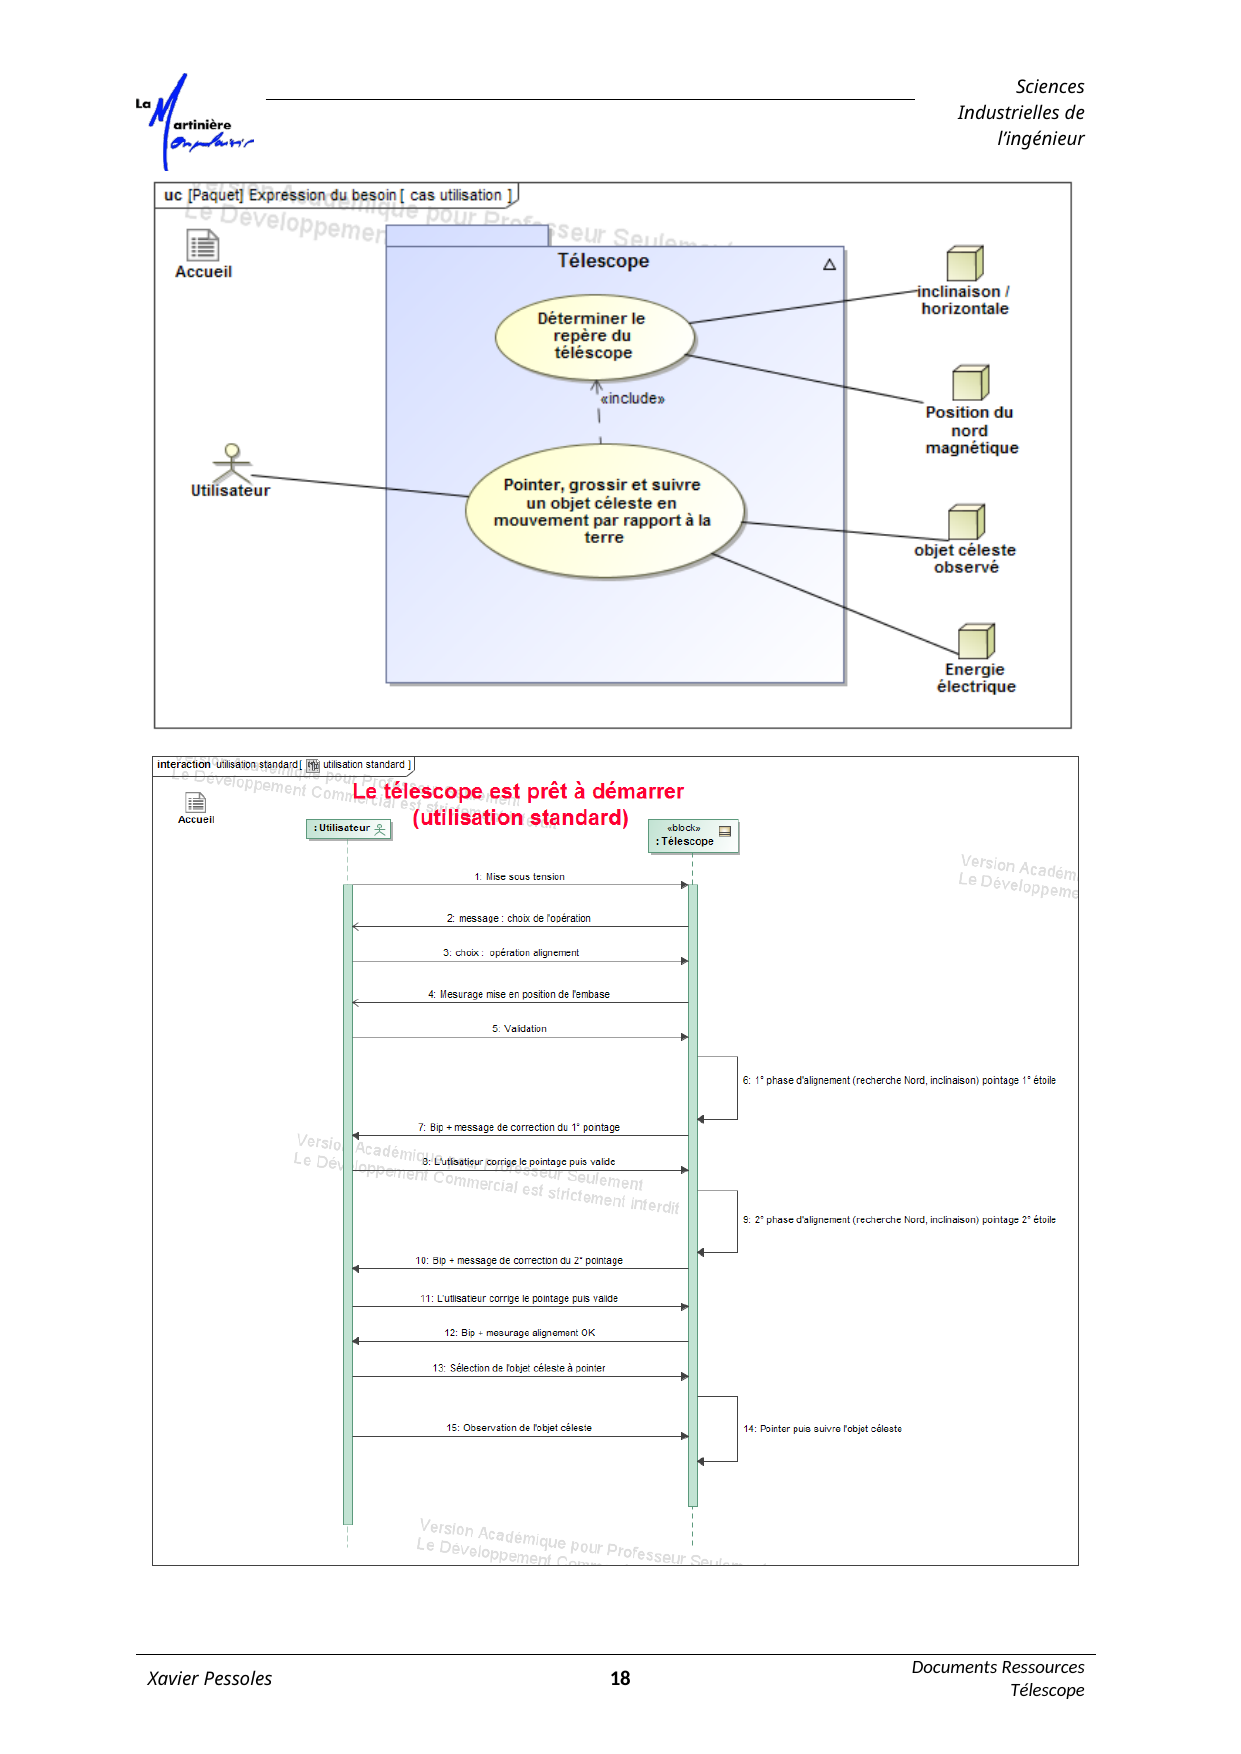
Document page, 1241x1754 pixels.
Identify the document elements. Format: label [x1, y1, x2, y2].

picture [136, 73, 254, 171]
picture [147, 751, 1091, 1601]
picture [147, 175, 1092, 749]
